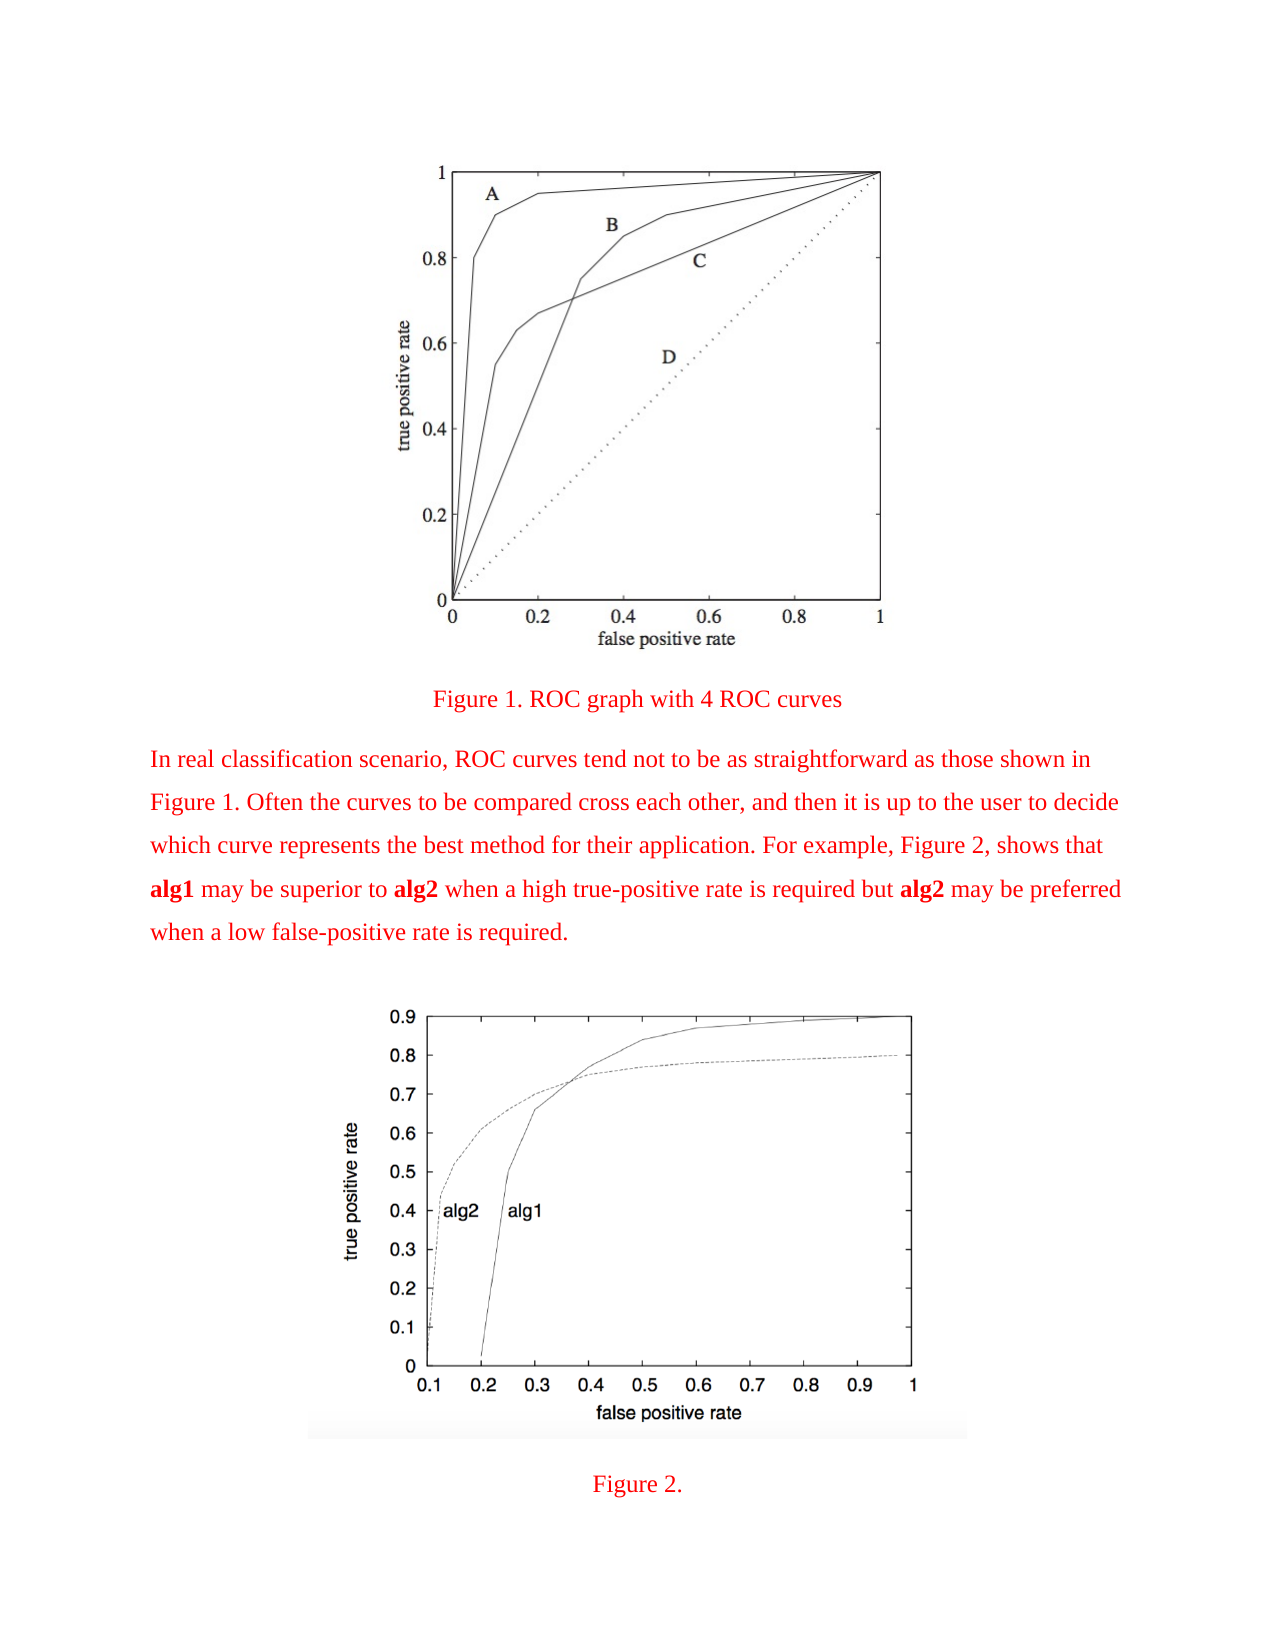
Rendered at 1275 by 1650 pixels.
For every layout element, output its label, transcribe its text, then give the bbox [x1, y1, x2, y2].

text Figure 2. [150, 1469, 1125, 1498]
picture [307, 976, 968, 1439]
text In real classification scenario, ROC curves tend not to be as straightforward as those shown in Figure 1. Often the curves to be compared cross each other, and then it is up to the user to decide which curve represents the best method for their application. For example, Figure 2, shows that alg1 may be superior to alg2 when a high true-positive rate is required but alg2 may be preferred when a low false-positive rate is required. [150, 744, 1125, 946]
text Figure 1. ROC graph with 4 ROC curves [150, 684, 1125, 713]
picture [365, 150, 910, 654]
